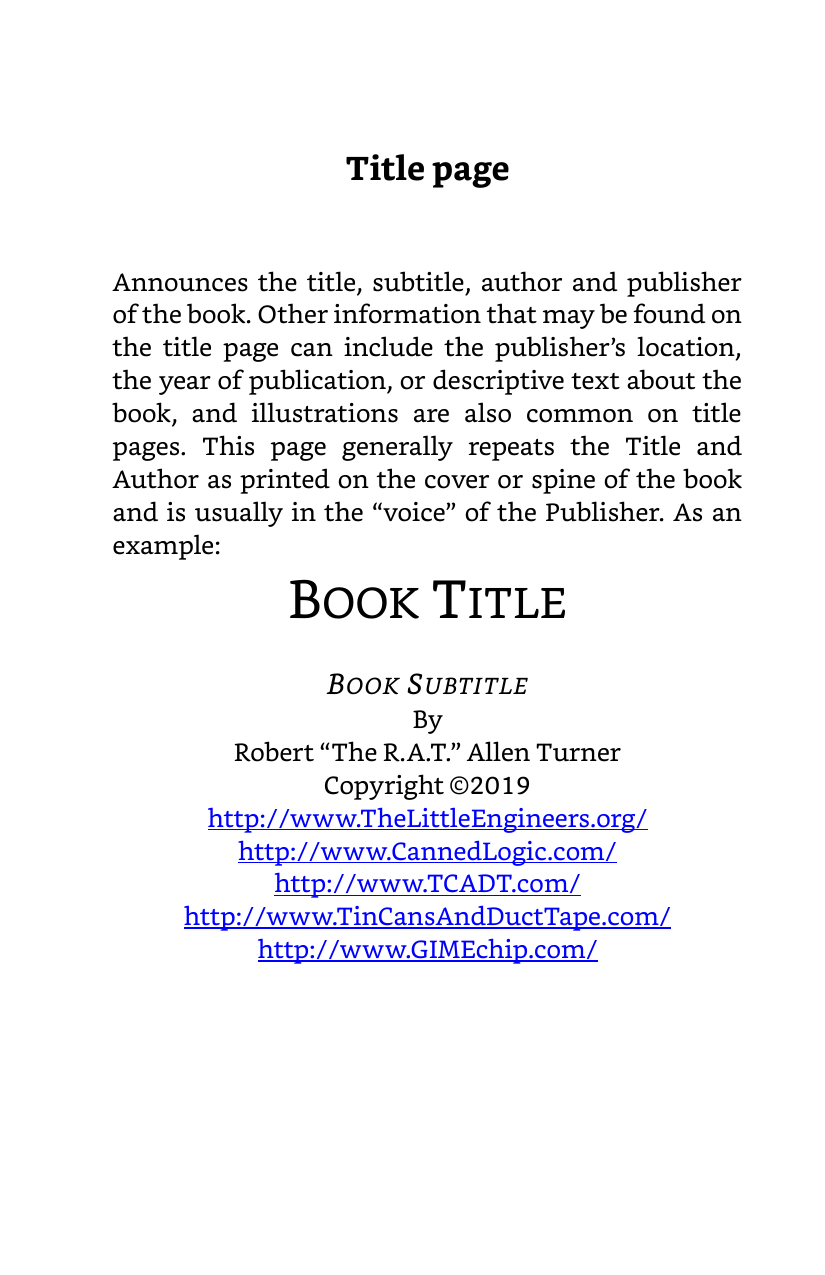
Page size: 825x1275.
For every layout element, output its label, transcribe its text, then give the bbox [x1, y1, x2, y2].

subtitle Book Subtitle [112, 663, 742, 702]
text Robert “The R.A.T.” Allen Turner [112, 735, 742, 768]
text http://www.TCADT.com/ [112, 866, 742, 899]
text Announces the title, subtitle, author and publisher of the book. Other information that may be found on the title page can include the publisher’s location, the year of publication, or descriptive text about the book, and illustrations are also common on title pages. This page generally repeats the Title and Author as printed on the cover or spine of the book and is usually in the “voice” of the Publisher. As an example: [112, 264, 742, 561]
text By [112, 702, 742, 735]
subtitle Title page [112, 146, 742, 189]
text http://www.GIMEchip.com/ [112, 932, 742, 965]
text Copyright ©2019 [112, 768, 742, 801]
text http://www.TinCansAndDuctTape.com/ [112, 899, 742, 932]
text http://www.CannedLogic.com/ [112, 833, 742, 866]
title Book Title [112, 561, 742, 632]
text http://www.TheLittleEngineers.org/ [112, 801, 742, 833]
